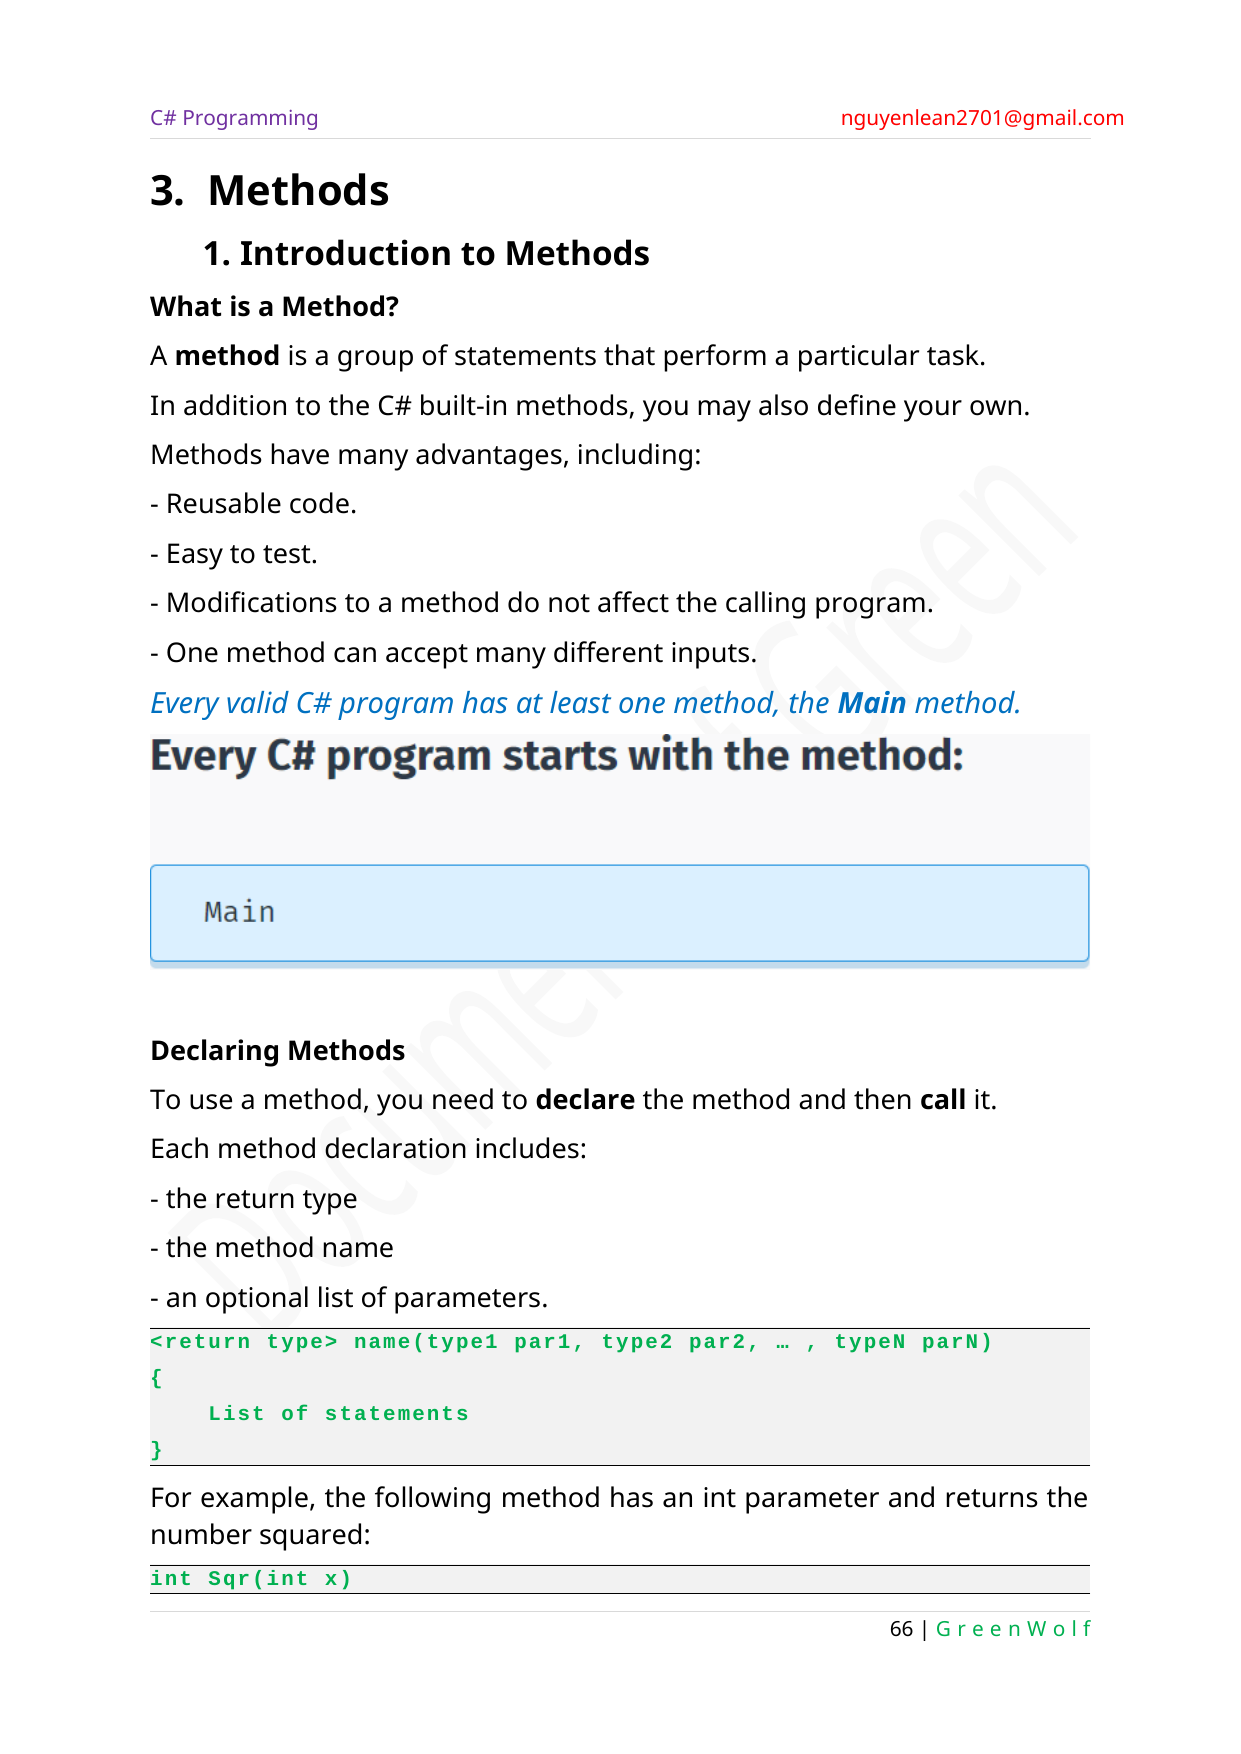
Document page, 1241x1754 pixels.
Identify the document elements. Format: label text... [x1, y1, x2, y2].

text Every valid C# program has at least one method, the Main method. [150, 682, 1090, 722]
text A method is a group of statements that perform a particular task. [150, 337, 1090, 374]
text In addition to the C# built-in methods, you may also define your own. [150, 386, 1090, 423]
text Each method declaration includes: [150, 1130, 1090, 1167]
text <return type> name(type1 par1, type2 par2, … , typeN parN) [150, 1329, 1090, 1354]
subtitle Methods [150, 160, 1090, 217]
text To use a method, you need to declare the method and then call it. [150, 1081, 1090, 1117]
text - the method name [150, 1229, 1090, 1266]
text - Reusable code. [150, 485, 1090, 522]
text int Sqr(int x) [150, 1566, 1090, 1593]
picture [150, 734, 1091, 970]
text Declaring Methods [150, 1031, 1090, 1068]
subtitle Introduction to Methods [202, 229, 1090, 275]
text - an optional list of parameters. [150, 1278, 1090, 1315]
text - Easy to test. [150, 534, 1090, 571]
text - Modifications to a method do not affect the calling program. [150, 584, 1090, 621]
text Methods have many advantages, including: [150, 436, 1090, 472]
text - the return type [150, 1179, 1090, 1216]
text For example, the following method has an int parameter and returns the number squared: [150, 1478, 1090, 1552]
text - One method can accept many different inputs. [150, 633, 1090, 670]
text } [150, 1436, 1090, 1465]
text What is a Method? [150, 287, 1090, 324]
text { [150, 1364, 1090, 1390]
text List of statements [150, 1400, 1090, 1427]
